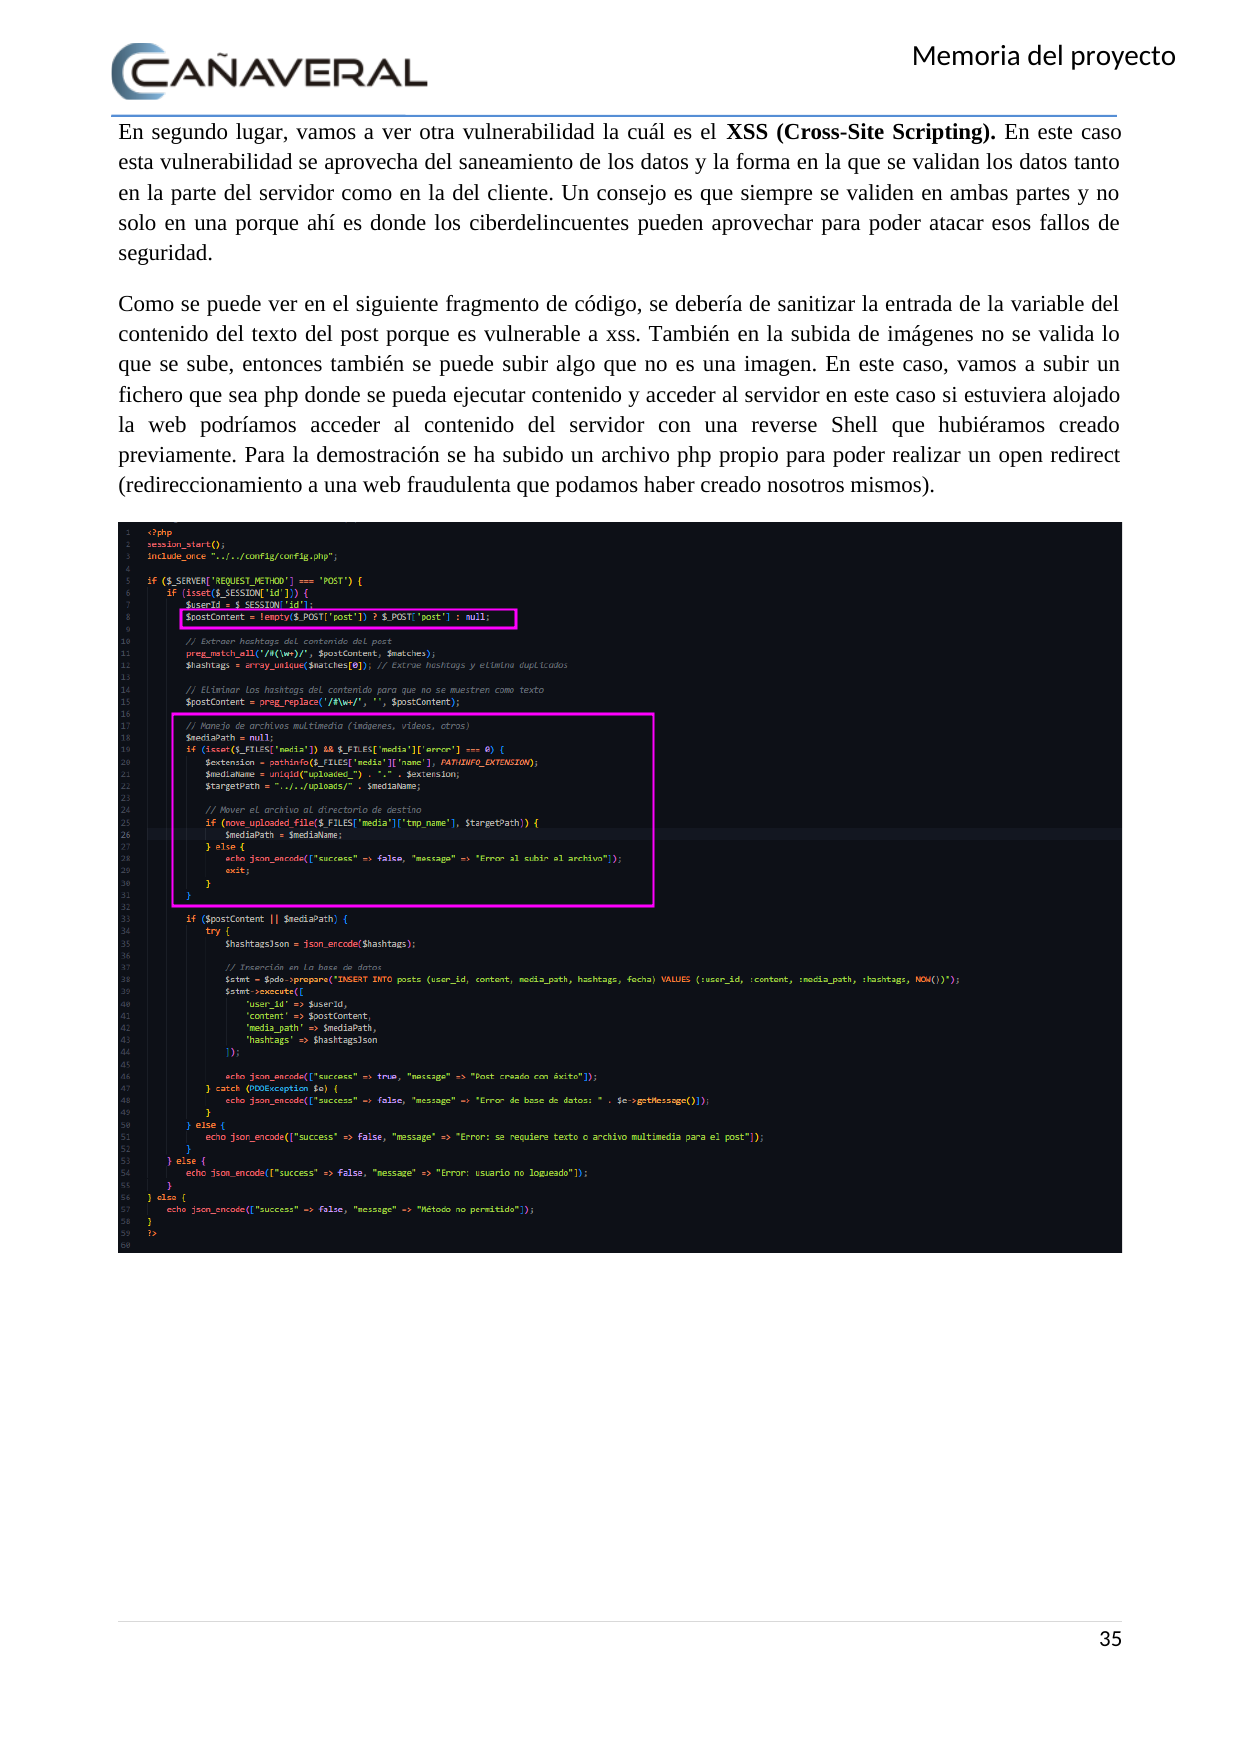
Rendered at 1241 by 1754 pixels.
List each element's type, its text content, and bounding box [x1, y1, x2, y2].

picture [111, 43, 427, 99]
text Como se puede ver en el siguiente fragmento de código, se debería de sanitizar la entrada de la variable del contenido del texto del post porque es vulnerable a xss. También en la subida de imágenes no se valida lo que se sube, entonces también se puede subir algo que no es una imagen. En este caso, vamos a subir un fichero que sea php donde se pueda ejecutar contenido y acceder al servidor en este caso si estuviera alojado la web podríamos acceder al contenido del servidor con una reverse Shell que hubiéramos creado previamente. Para la demostración se ha subido un archivo php propio para poder realizar un open redirect (redireccionamiento a una web fraudulenta que podamos haber creado nosotros mismos). [118, 290, 1122, 498]
picture [118, 522, 1123, 1253]
text En segundo lugar, vamos a ver otra vulnerabilidad la cuál es el XSS (Cross-Site Scripting). En este caso esta vulnerabilidad se aprovecha del saneamiento de los datos y la forma en la que se validan los datos tanto en la parte del servidor como en la del cliente. Un consejo es que siempre se validen en ambas partes y no solo en una porque ahí es donde los ciberdelincuentes pueden aprovechar para poder atacar esos fallos de seguridad. [118, 118, 1122, 265]
